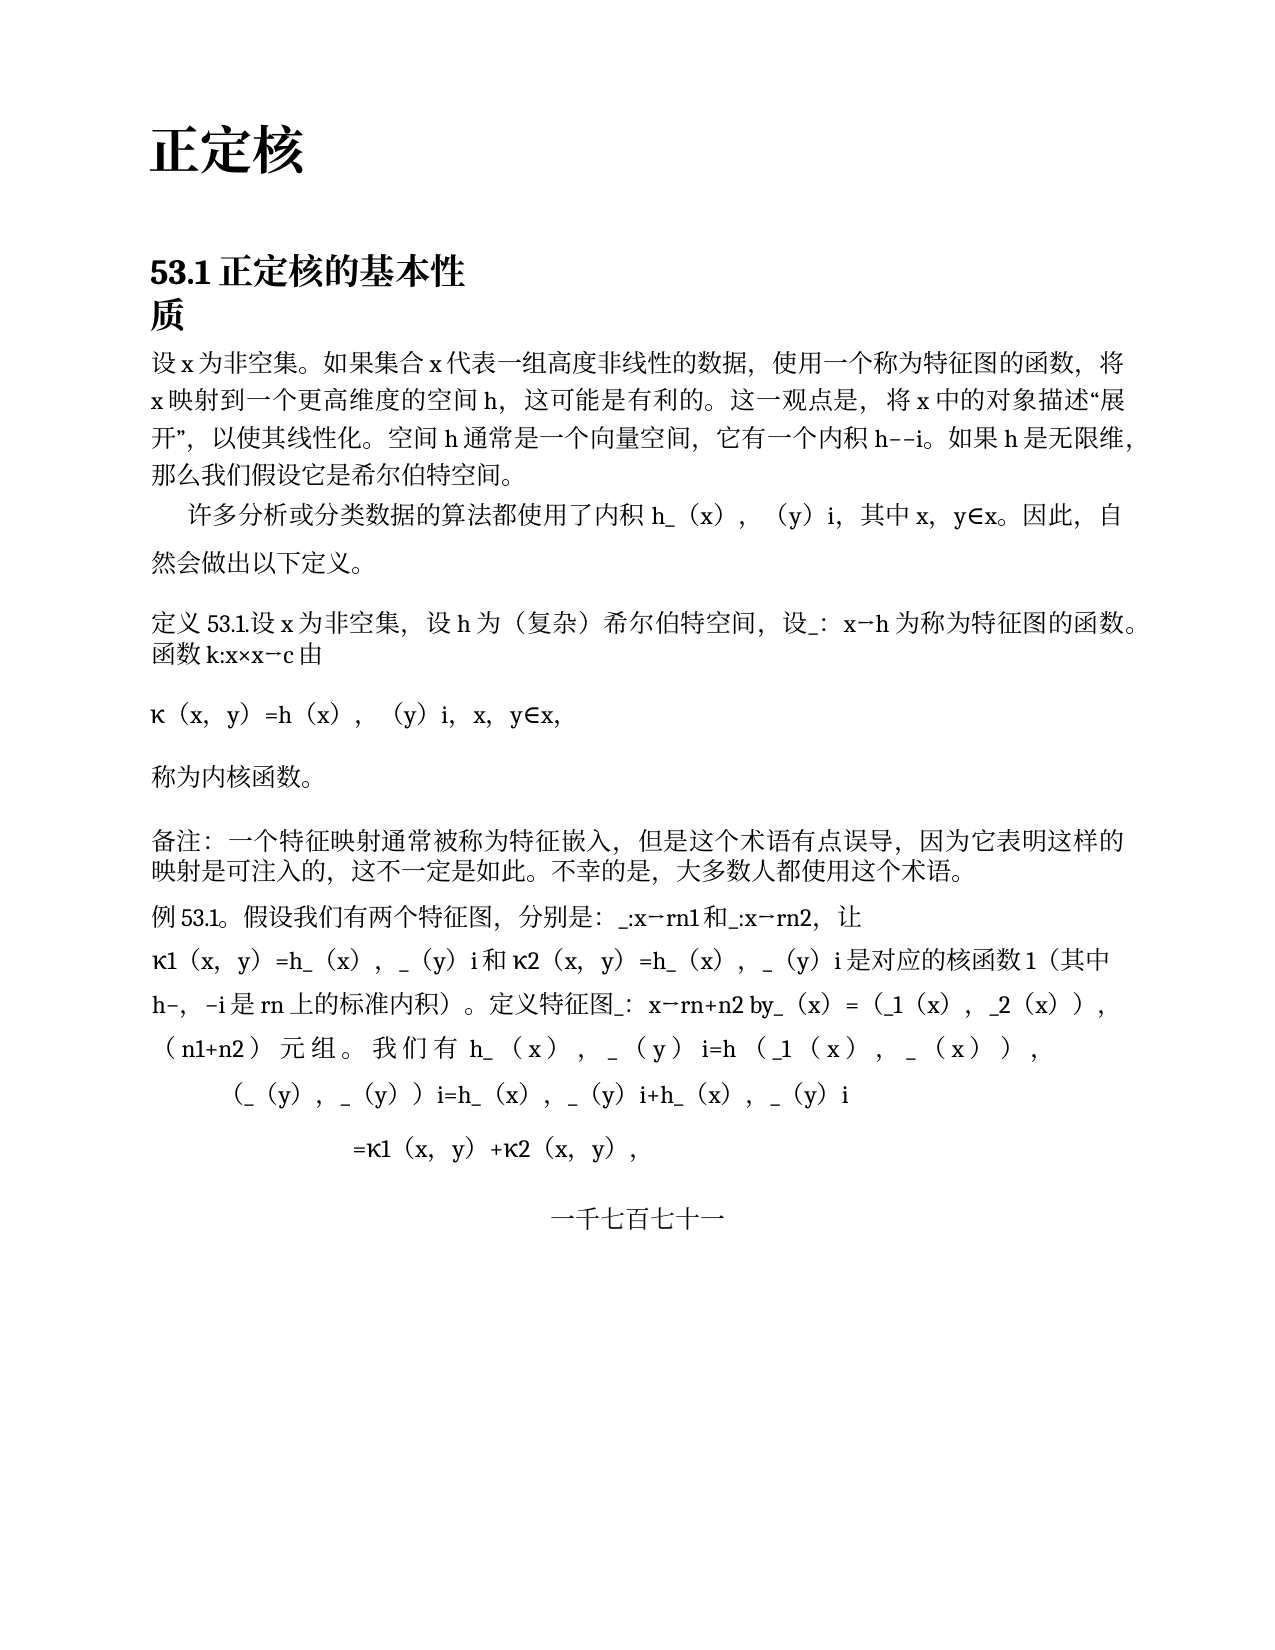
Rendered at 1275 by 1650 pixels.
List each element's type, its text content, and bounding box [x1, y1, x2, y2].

subtitle 正定核 [148, 123, 475, 183]
text 一千七百七十一 [254, 1206, 1021, 1235]
text （n1+n2）元组。我们有h_（x），_（y）i=h（_1（x），_（x）），（_（y），_（y））i=h_（x），_（y）i+h_（x），_（y）i [151, 1034, 1057, 1110]
text 例53.1。假设我们有两个特征图，分别是：_:x→rn1和_:x→rn2，让κ1（x，y）=h_（x），_（y）i和κ2（x，y）=h_（x），_（y）i是对应的核函数1（其中h−，−i是rn上的标准内积）。定义特征图_：x→rn+n2 by_（x）=（_1（x），_2（x））， [151, 904, 1127, 1020]
text =κ1（x，y）+κ2（x，y）， [352, 1134, 1017, 1163]
text 备注：一个特征映射通常被称为特征嵌入，但是这个术语有点误导，因为它表明这样的映射是可注入的，这不一定是如此。不幸的是，大多数人都使用这个术语。 [151, 827, 1125, 887]
subtitle 53.1正定核的基本性质 [150, 252, 475, 338]
text 许多分析或分类数据的算法都使用了内积h_（x），（y）i，其中x，y∈x。因此，自然会做出以下定义。 [151, 502, 1125, 579]
text 称为内核函数。 [151, 763, 1125, 792]
text 设x为非空集。如果集合x代表一组高度非线性的数据，使用一个称为特征图的函数，将x映射到一个更高维度的空间h，这可能是有利的。这一观点是，将x中的对象描述“展开”，以使其线性化。空间h通常是一个向量空间，它有一个内积h−−i。如果h是无限维，那么我们假设它是希尔伯特空间。 [151, 350, 1125, 491]
text κ（x，y）=h（x），（y）i，x，y∈x， [150, 701, 1125, 730]
text 定义53.1.设x为非空集，设h为（复杂）希尔伯特空间，设_：x→h为称为特征图的函数。函数k:x×x→c由 [151, 610, 1125, 669]
